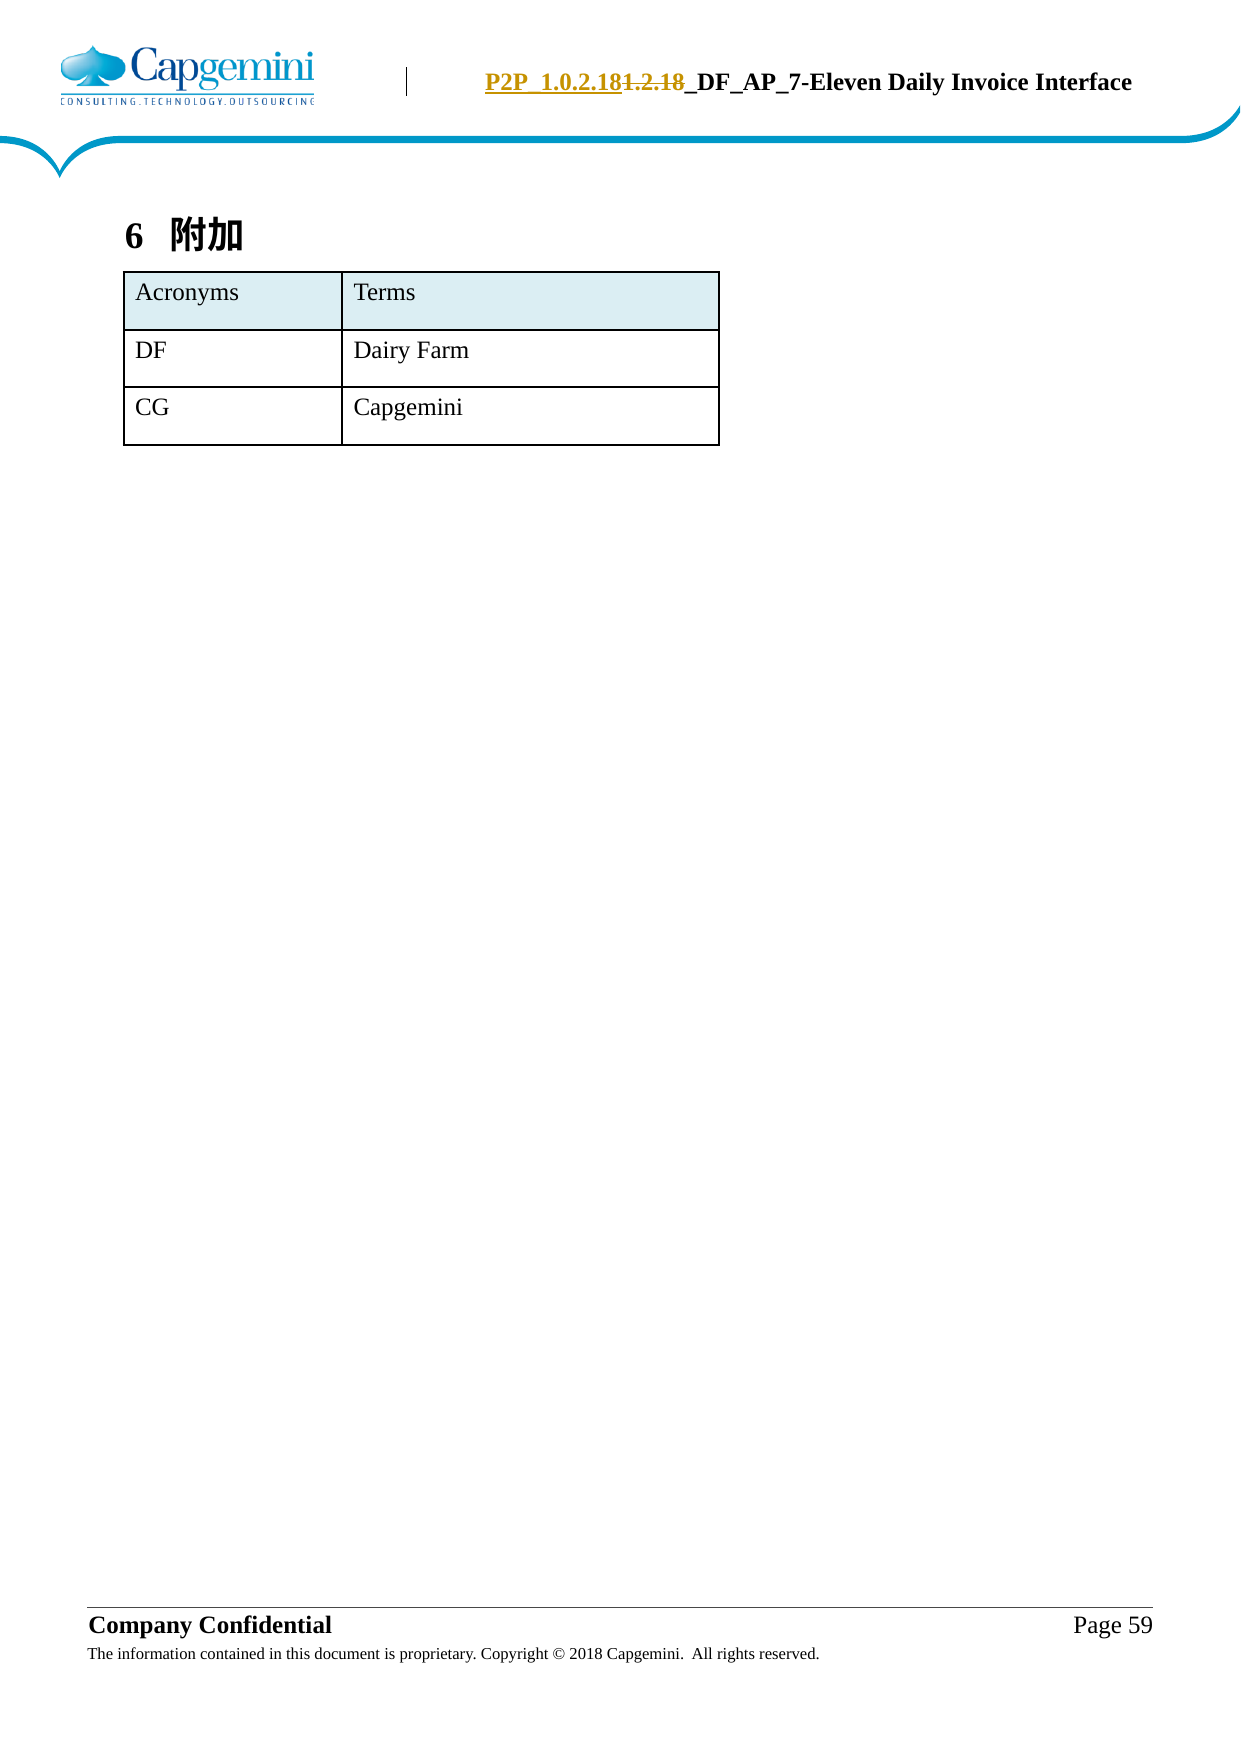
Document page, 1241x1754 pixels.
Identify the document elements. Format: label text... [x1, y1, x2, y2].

table_cell Dairy Farm [343, 331, 718, 386]
picture [61, 45, 314, 105]
table_cell CG [125, 388, 341, 443]
table_header Acronyms [125, 273, 341, 329]
table_header Terms [343, 273, 718, 329]
table_cell Capgemini [343, 388, 718, 443]
table_cell DF [125, 331, 341, 386]
subtitle 附加 [124, 204, 1116, 259]
